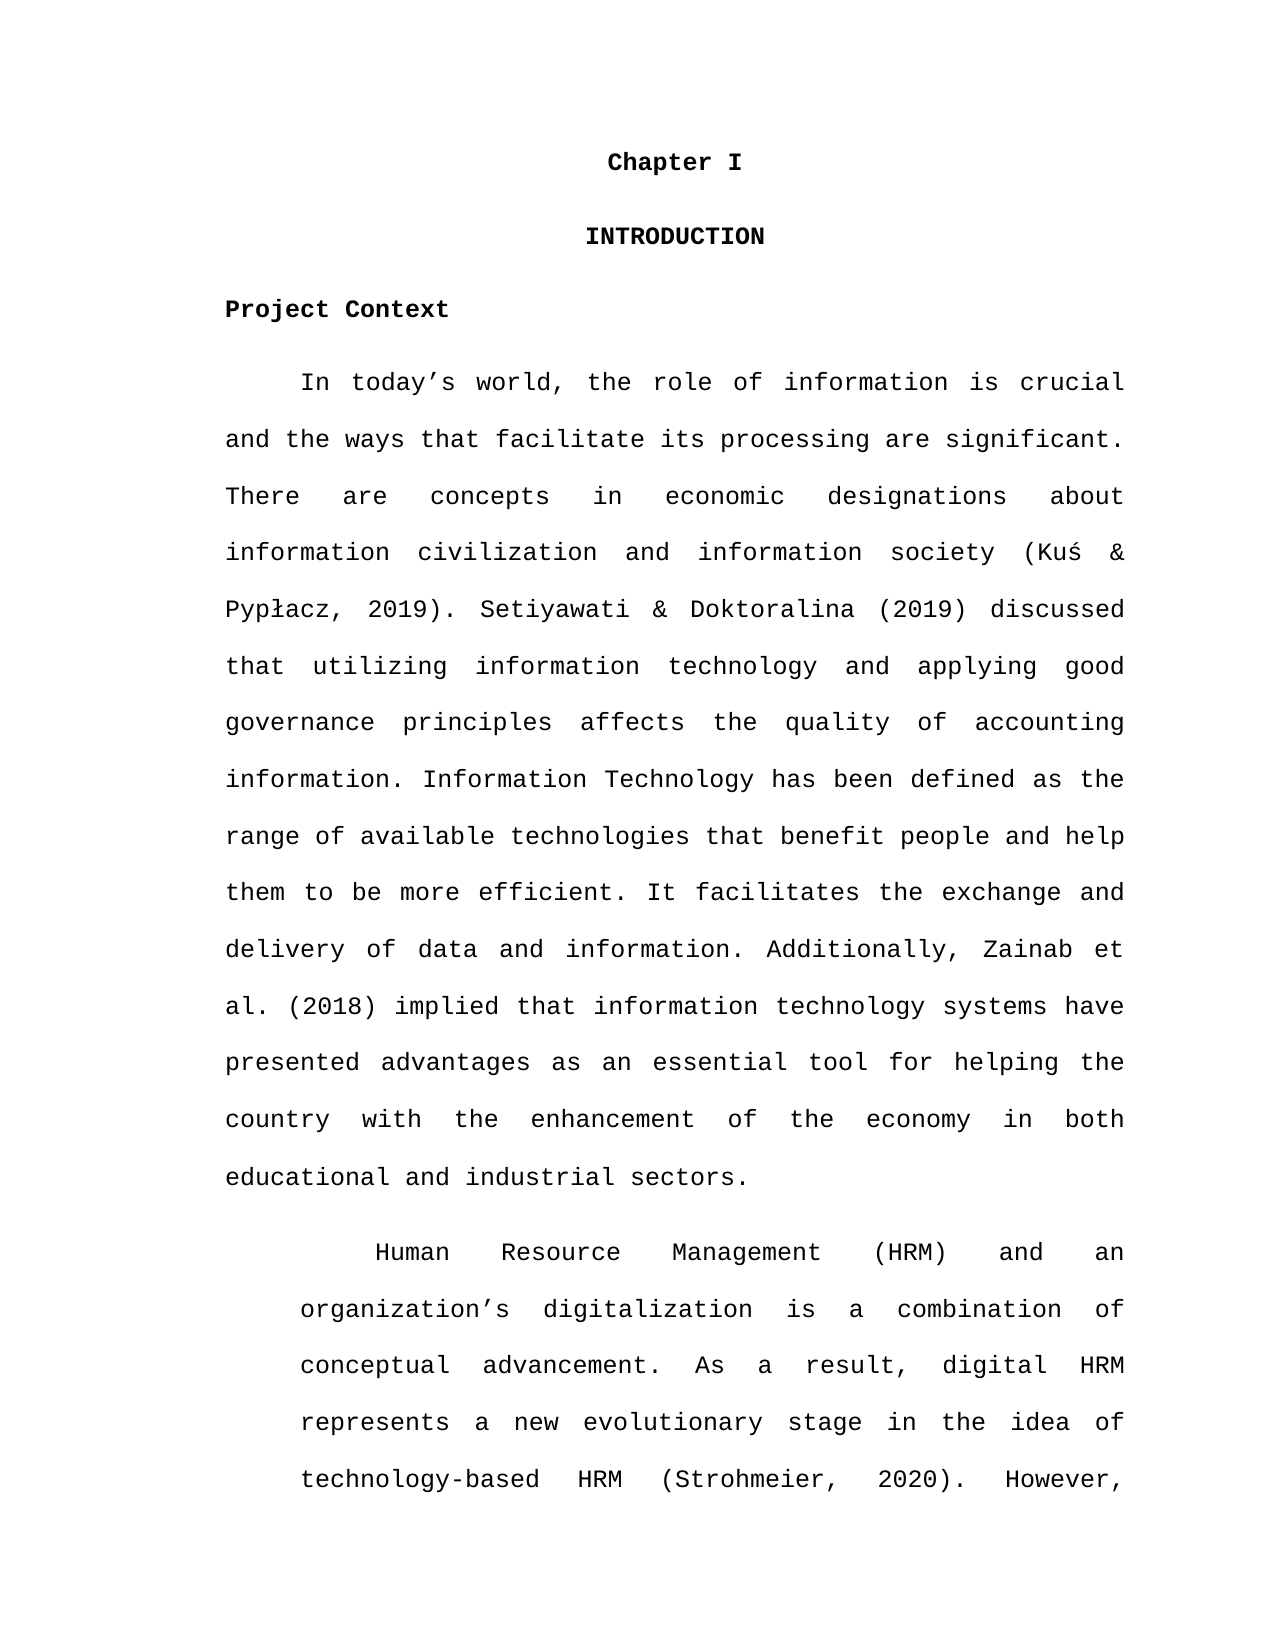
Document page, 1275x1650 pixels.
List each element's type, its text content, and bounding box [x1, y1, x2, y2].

text INTRODUCTION [225, 223, 1125, 252]
text In today’s world, the role of information is crucial and the ways that facilitate its processing are significant. There are concepts in economic designations about information civilization and information society (Kuś & Pypłacz, 2019). Setiyawati & Doktoralina (2019) discussed that utilizing information technology and applying good governance principles affects the quality of accounting information. Information Technology has been defined as the range of available technologies that benefit people and help them to be more efficient. It facilitates the exchange and delivery of data and information. Additionally, Zainab et al. (2018) implied that information technology systems have presented advantages as an essential tool for helping the country with the enhancement of the economy in both educational and industrial sectors. [225, 370, 1125, 1193]
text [300, 1239, 1125, 1494]
text Chapter I [225, 150, 1125, 178]
text Project Context [225, 297, 1125, 325]
